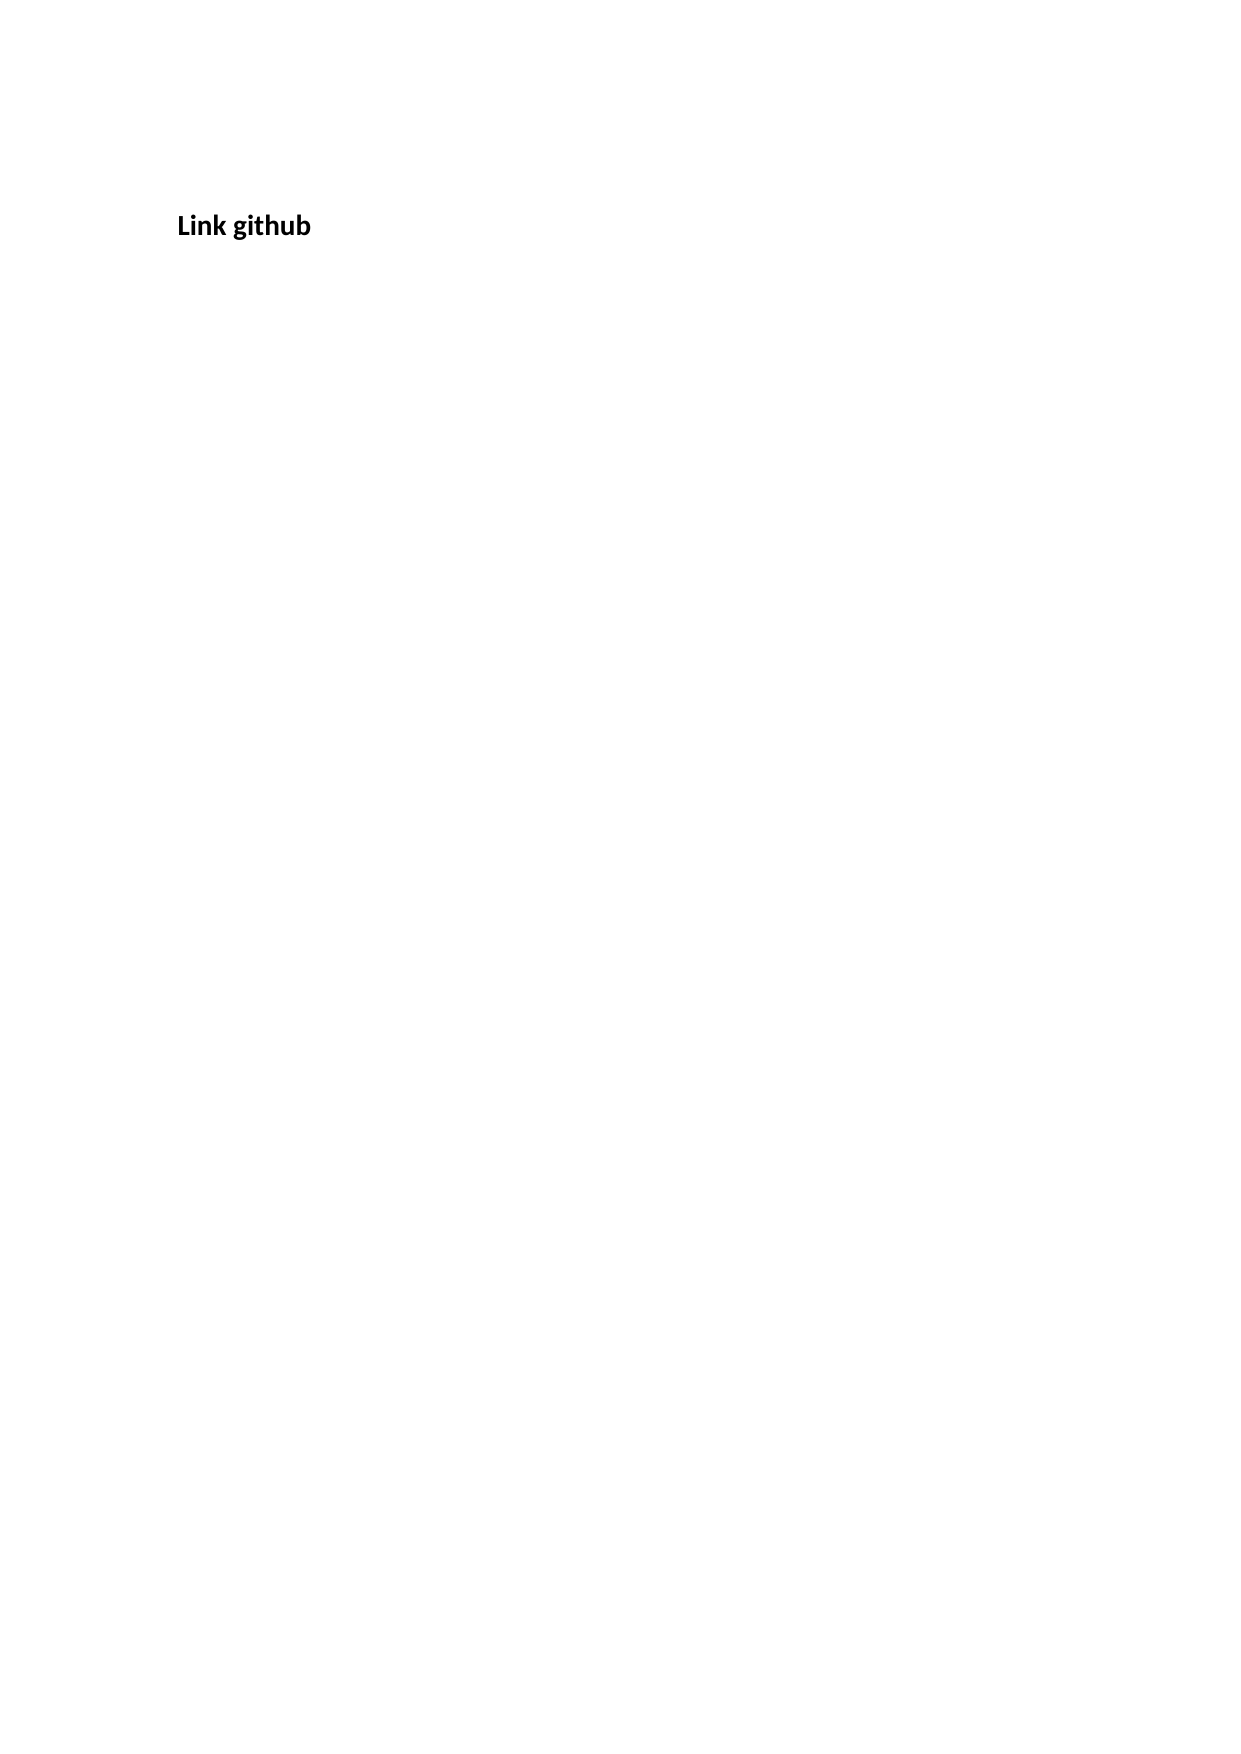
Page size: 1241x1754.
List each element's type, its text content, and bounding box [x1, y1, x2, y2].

subtitle Link github [177, 207, 1063, 243]
